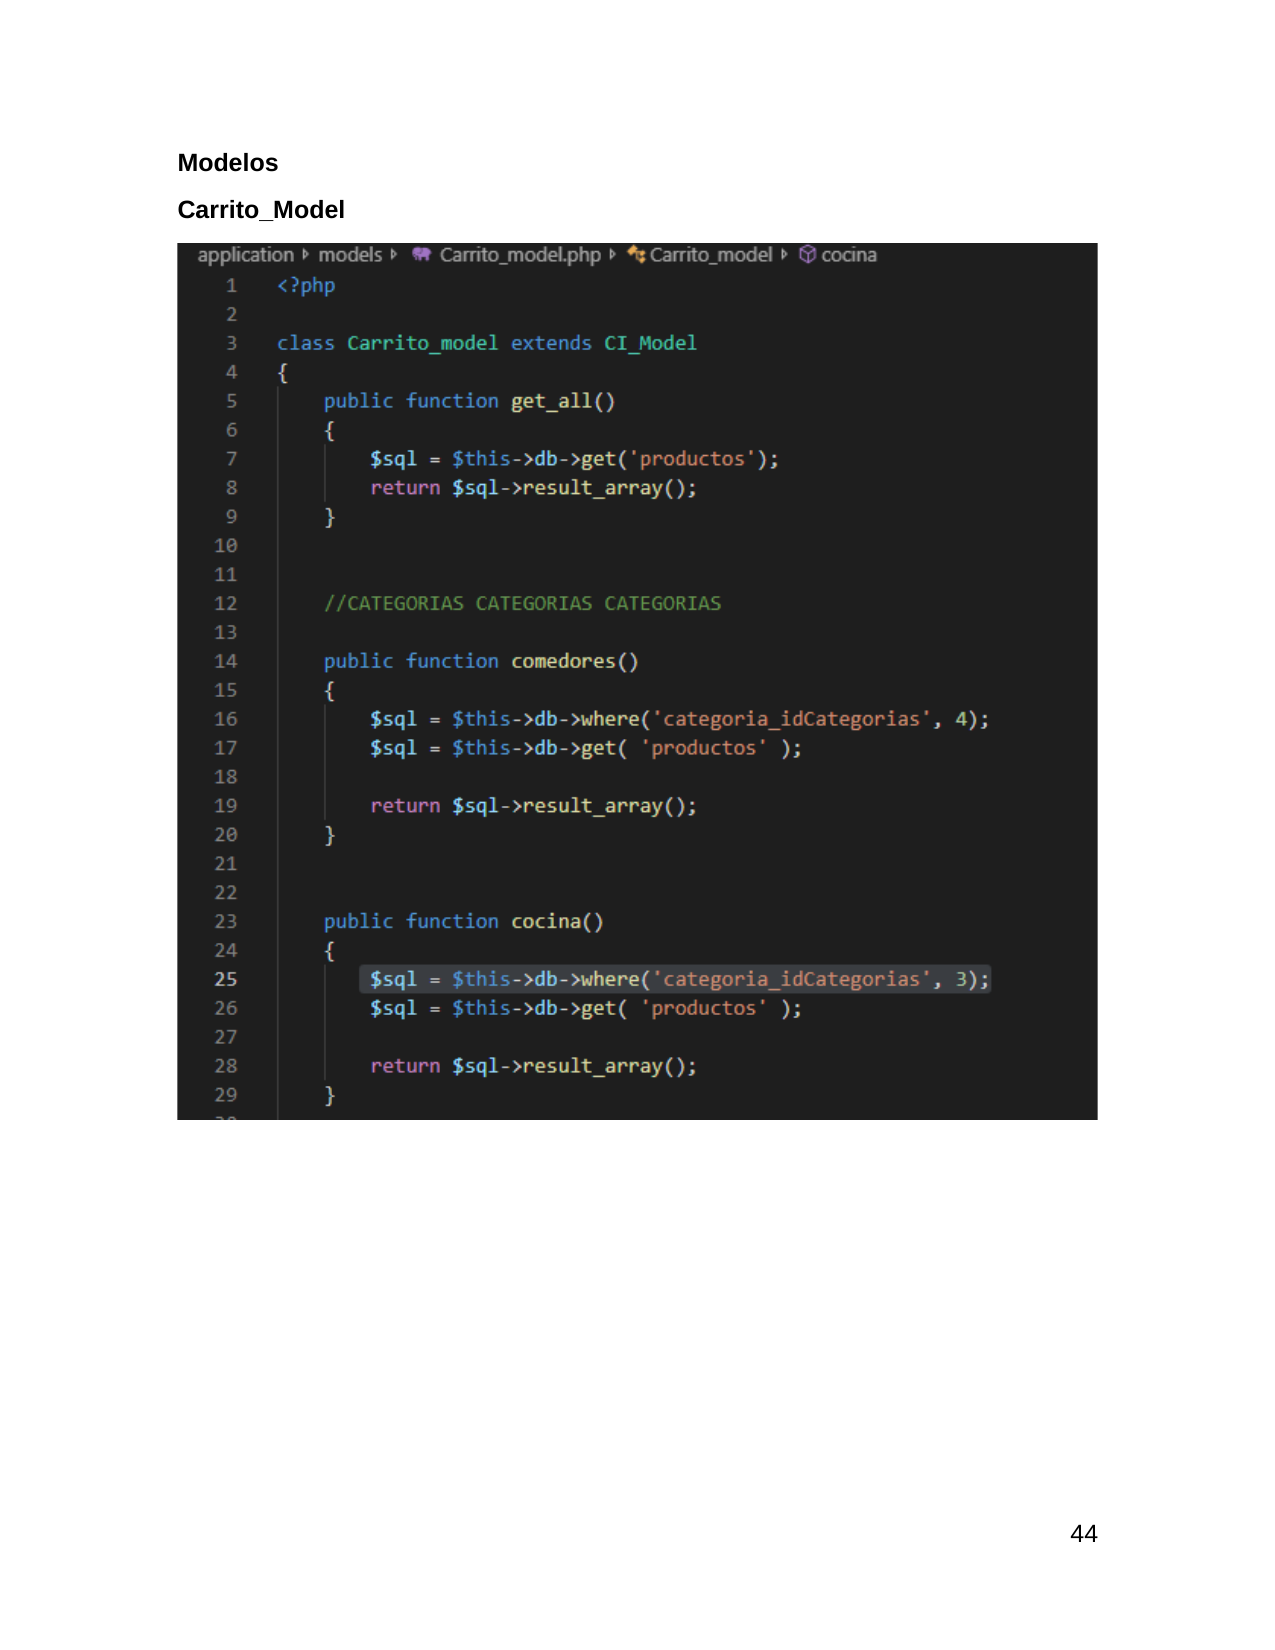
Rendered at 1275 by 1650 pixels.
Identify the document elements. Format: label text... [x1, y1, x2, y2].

picture [177, 243, 1098, 1120]
text Modelos [177, 148, 1098, 176]
text Carrito_Model [177, 195, 1098, 224]
